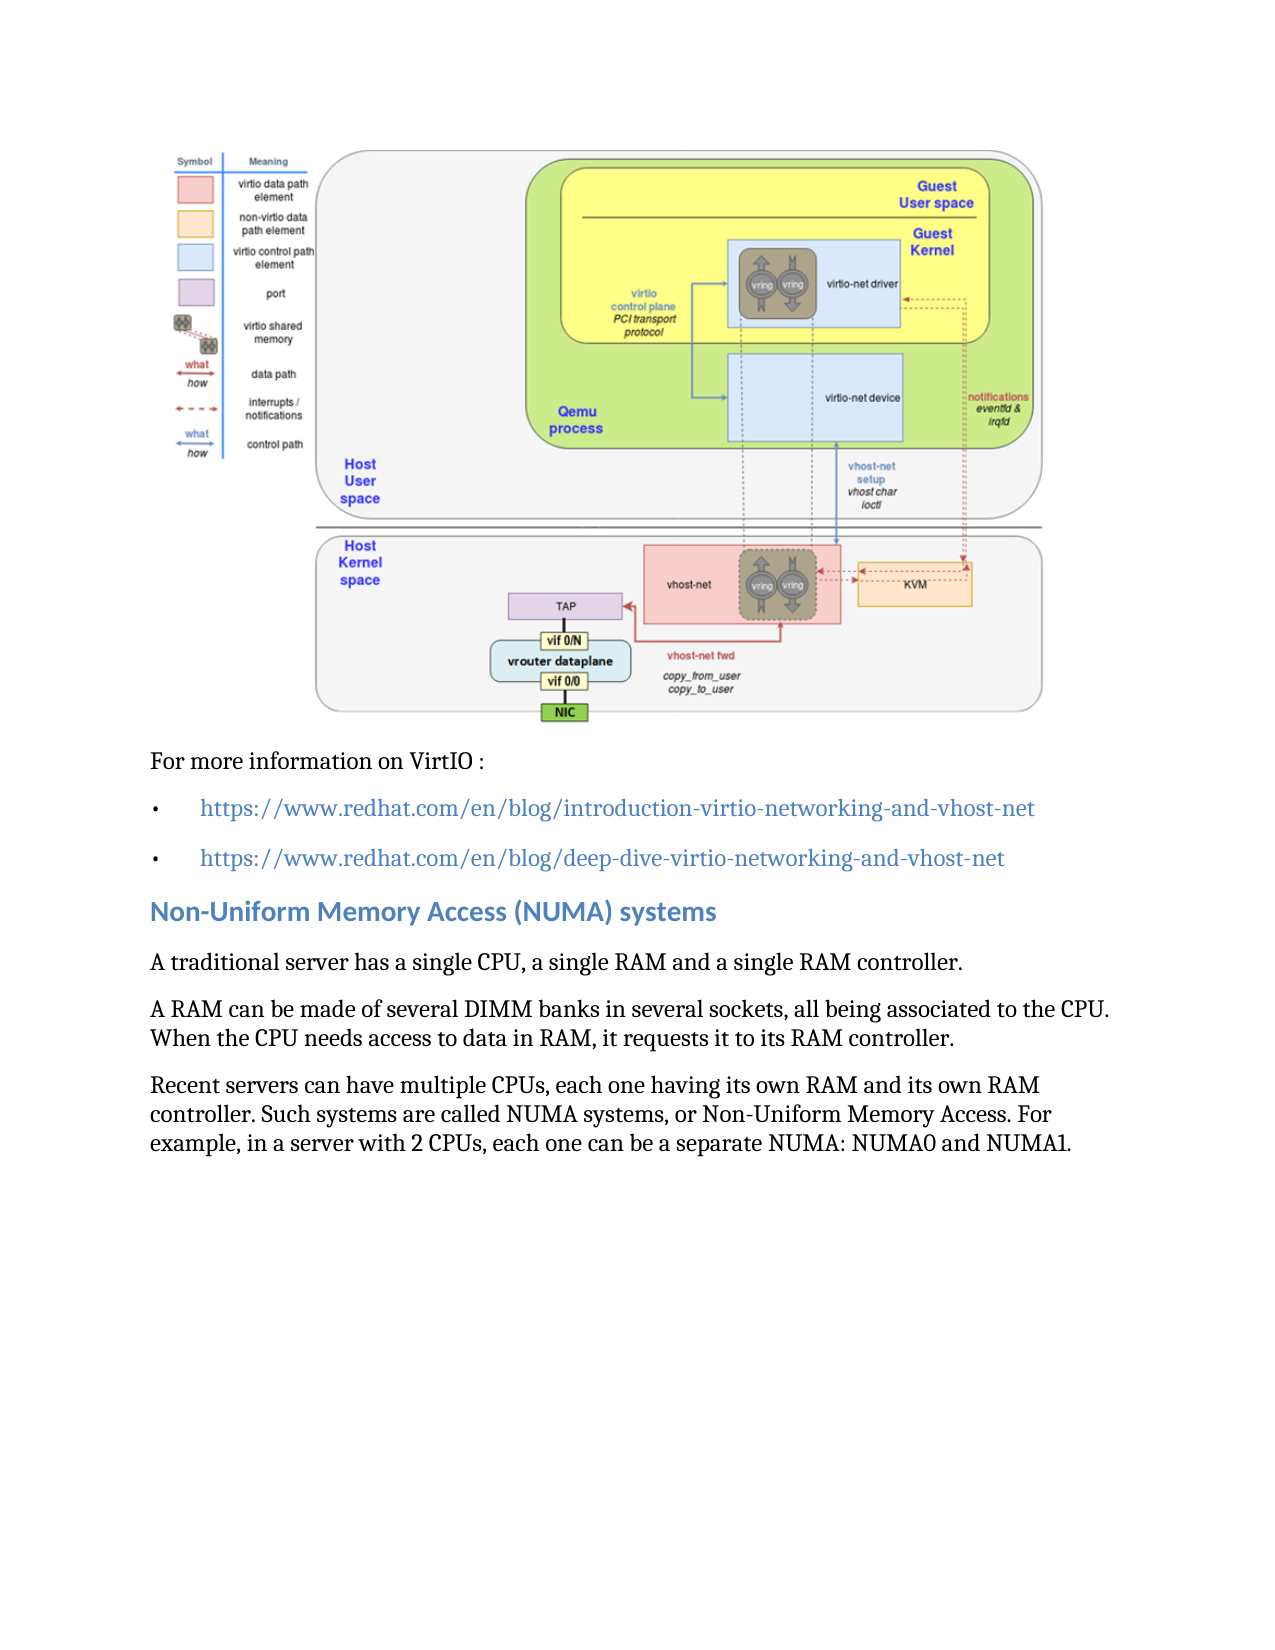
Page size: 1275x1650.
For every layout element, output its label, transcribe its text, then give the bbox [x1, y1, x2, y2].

list https://www.redhat.com/en/blog/introduction-virtio-networking-and-vhost-net [150, 794, 1125, 823]
text A traditional server has a single CPU, a single RAM and a single RAM controller. [150, 948, 1125, 976]
text Recent servers can have multiple CPUs, each one having its own RAM and its own RAM controller. Such systems are called NUMA systems, or Non-Uniform Memory Access. For example, in a server with 2 CPUs, each one can be a separate NUMA: NUMA0 and NUMA1. [150, 1071, 1125, 1158]
text For more information on VirtIO : [150, 747, 1125, 775]
list https://www.redhat.com/en/blog/deep-dive-virtio-networking-and-vhost-net [150, 844, 1125, 872]
text A RAM can be made of several DIMM banks in several sockets, all being associated to the CPU. When the CPU needs access to data in RAM, it requests it to its RAM controller. [150, 995, 1125, 1053]
picture [168, 150, 1044, 728]
subtitle Non-Uniform Memory Access (NUMA) systems [150, 893, 1125, 929]
